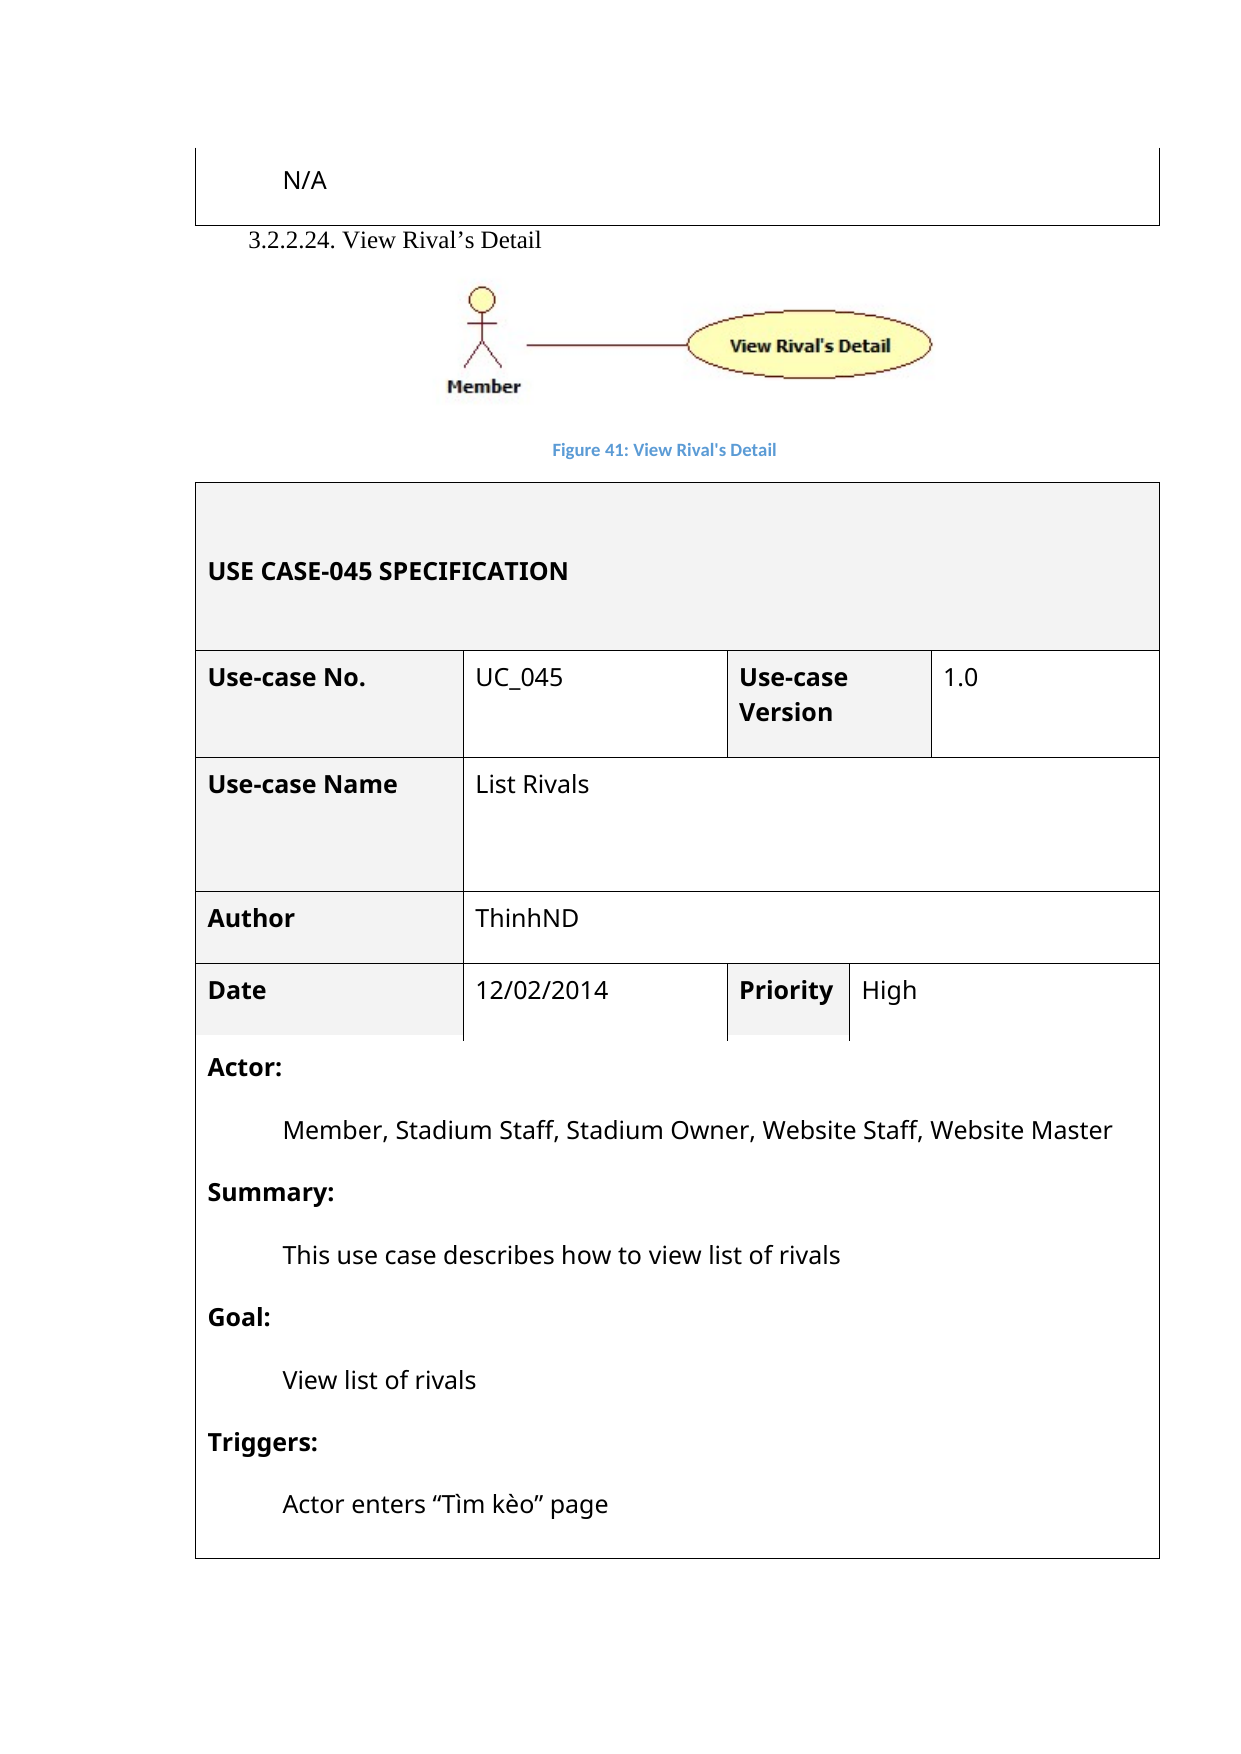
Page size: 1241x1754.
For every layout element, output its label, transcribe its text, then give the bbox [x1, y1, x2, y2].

table_cell Priority [728, 964, 849, 1035]
table_cell 12/02/2014 [464, 964, 727, 1035]
table_cell Use-case Name [196, 758, 463, 891]
table_cell ThinhND [464, 892, 1159, 963]
table_cell Use-case No. [196, 651, 463, 757]
table_cell UC_045 [464, 651, 727, 757]
table_cell List Rivals [464, 758, 1159, 891]
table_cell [196, 1041, 1159, 1558]
table_header USE CASE-045 SPECIFICATION [196, 483, 1159, 650]
table_cell 1.0 [932, 651, 1159, 757]
table_cell Author [196, 892, 463, 963]
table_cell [196, 154, 1159, 225]
table_cell High [850, 964, 1159, 1035]
table_cell Date [196, 964, 463, 1035]
table_cell Use-case Version [728, 651, 931, 757]
subtitle View Rival’s Detail [248, 226, 1122, 254]
picture [408, 254, 964, 437]
